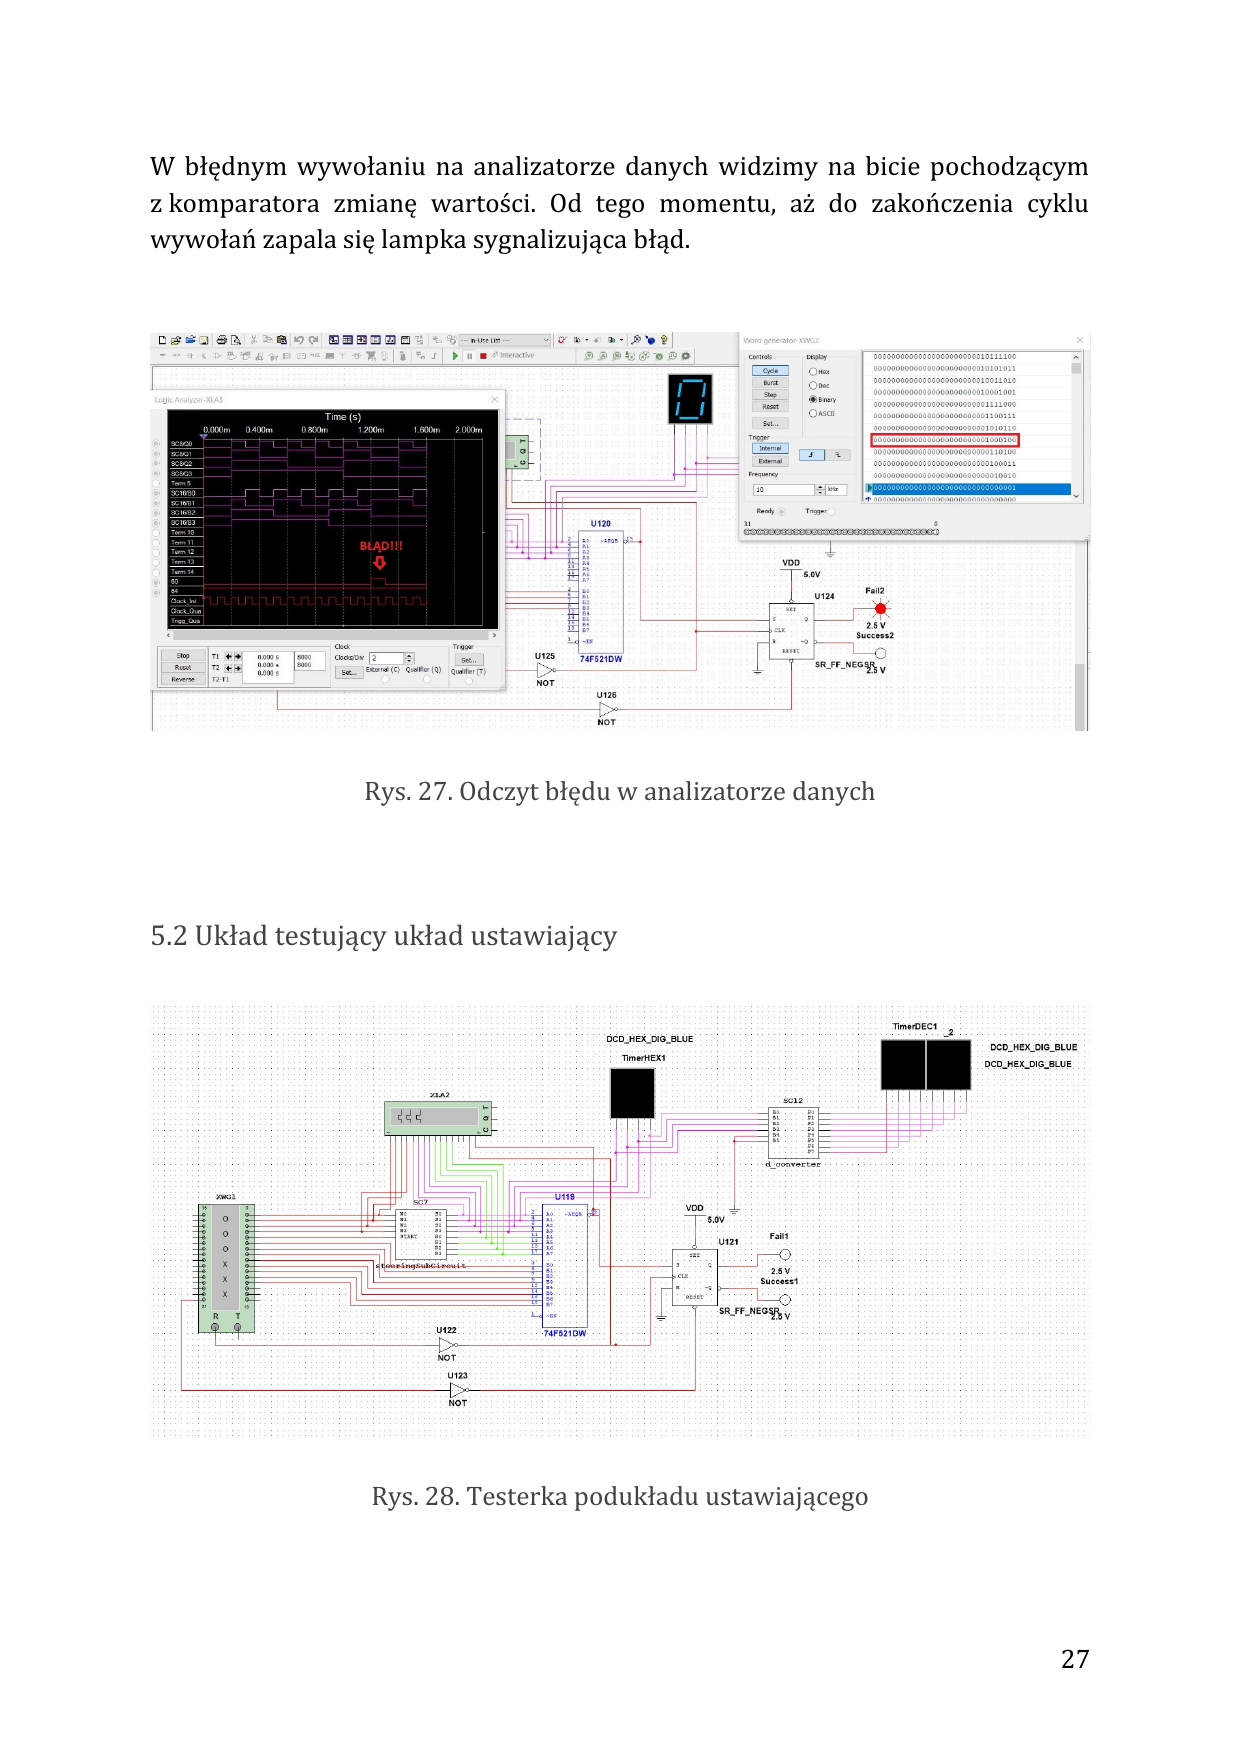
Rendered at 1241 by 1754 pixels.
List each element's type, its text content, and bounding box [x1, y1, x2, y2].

text W błędnym wywołaniu na analizatorze danych widzimy na bicie pochodzącym z komparatora zmianę wartości. Od tego momentu, aż do zakończenia cyklu wywołań zapala się lampka sygnalizująca błąd. [150, 150, 1090, 255]
picture [150, 332, 1091, 731]
subtitle 5.2 Układ testujący układ ustawiający [150, 917, 1090, 952]
picture [150, 1001, 1091, 1439]
text Rys. 28. Testerka podukładu ustawiającego [150, 1480, 1090, 1512]
text Rys. 27. Odczyt błędu w analizatorze danych [150, 775, 1090, 807]
